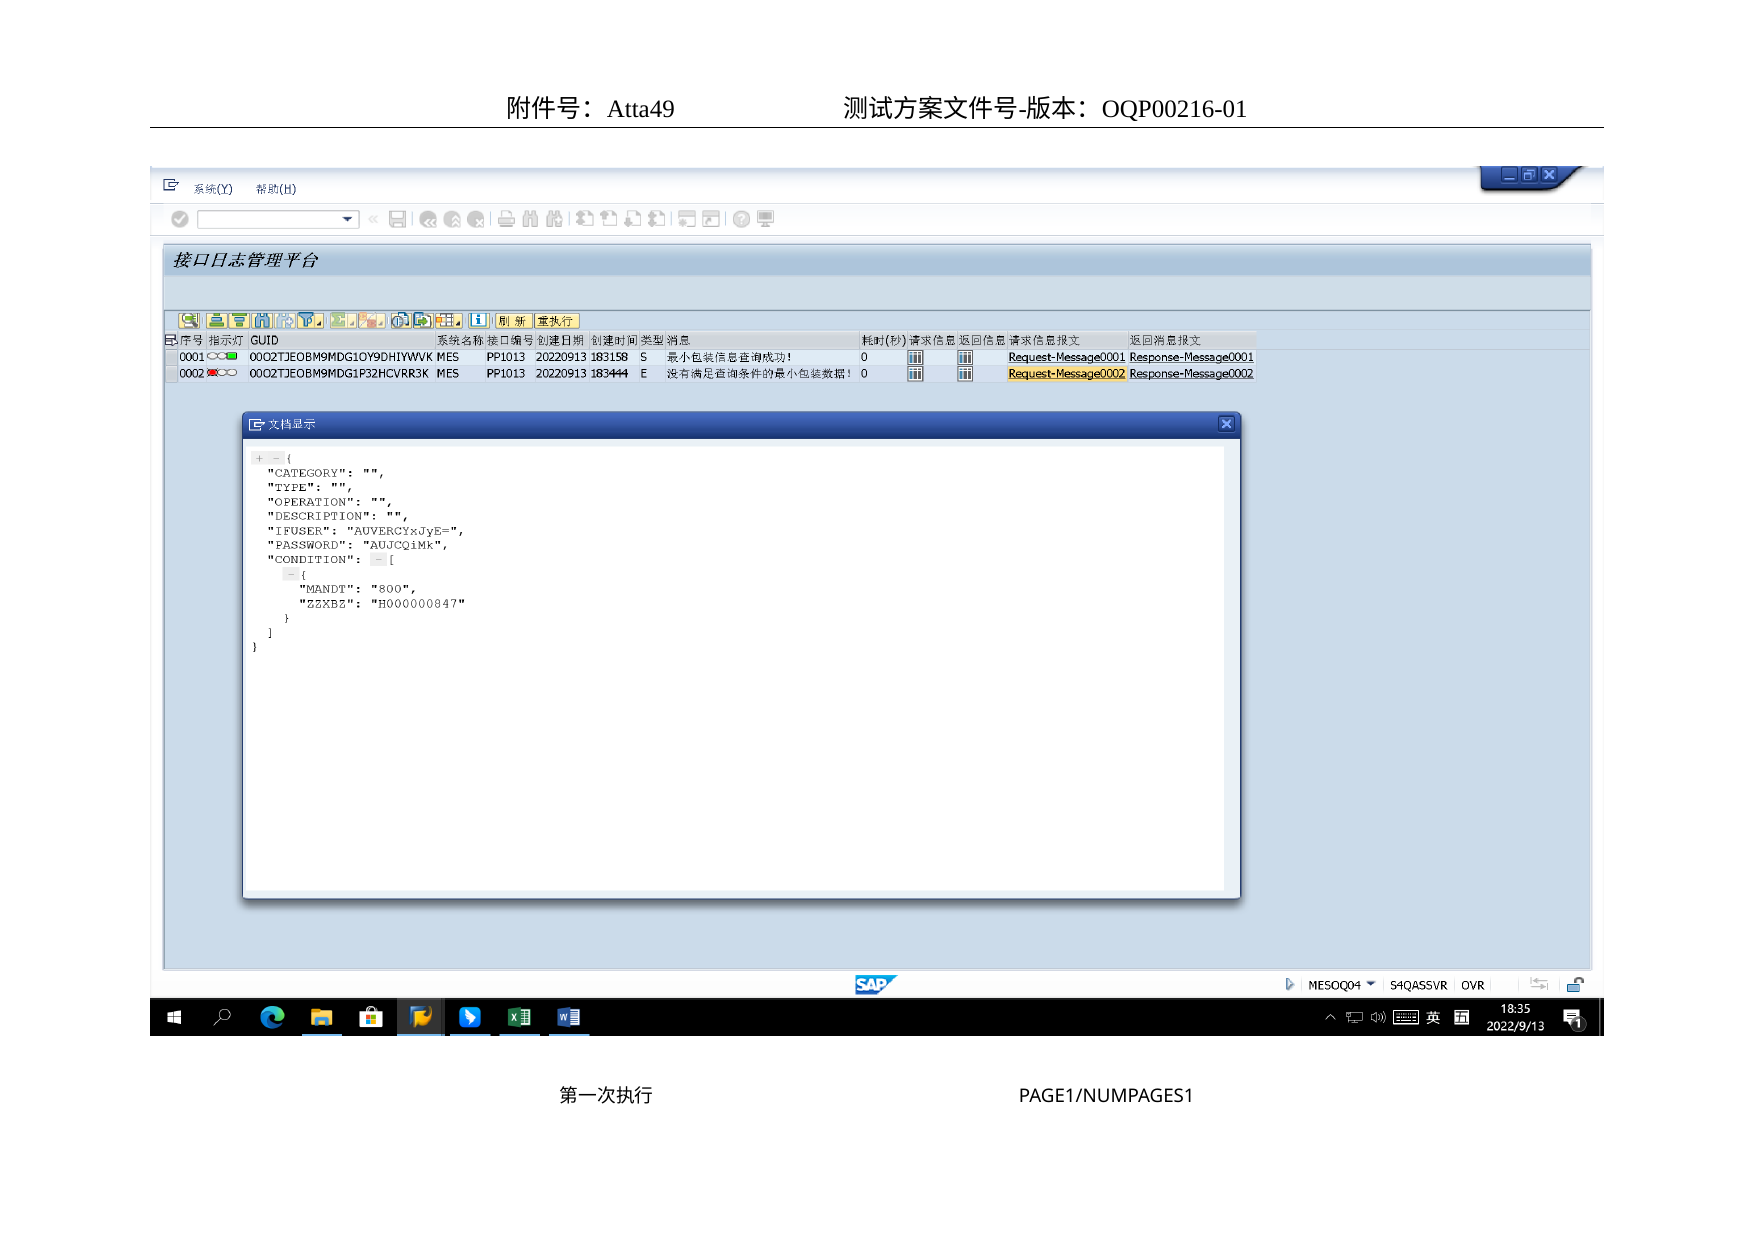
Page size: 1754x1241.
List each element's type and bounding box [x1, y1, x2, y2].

picture [150, 166, 1604, 1036]
